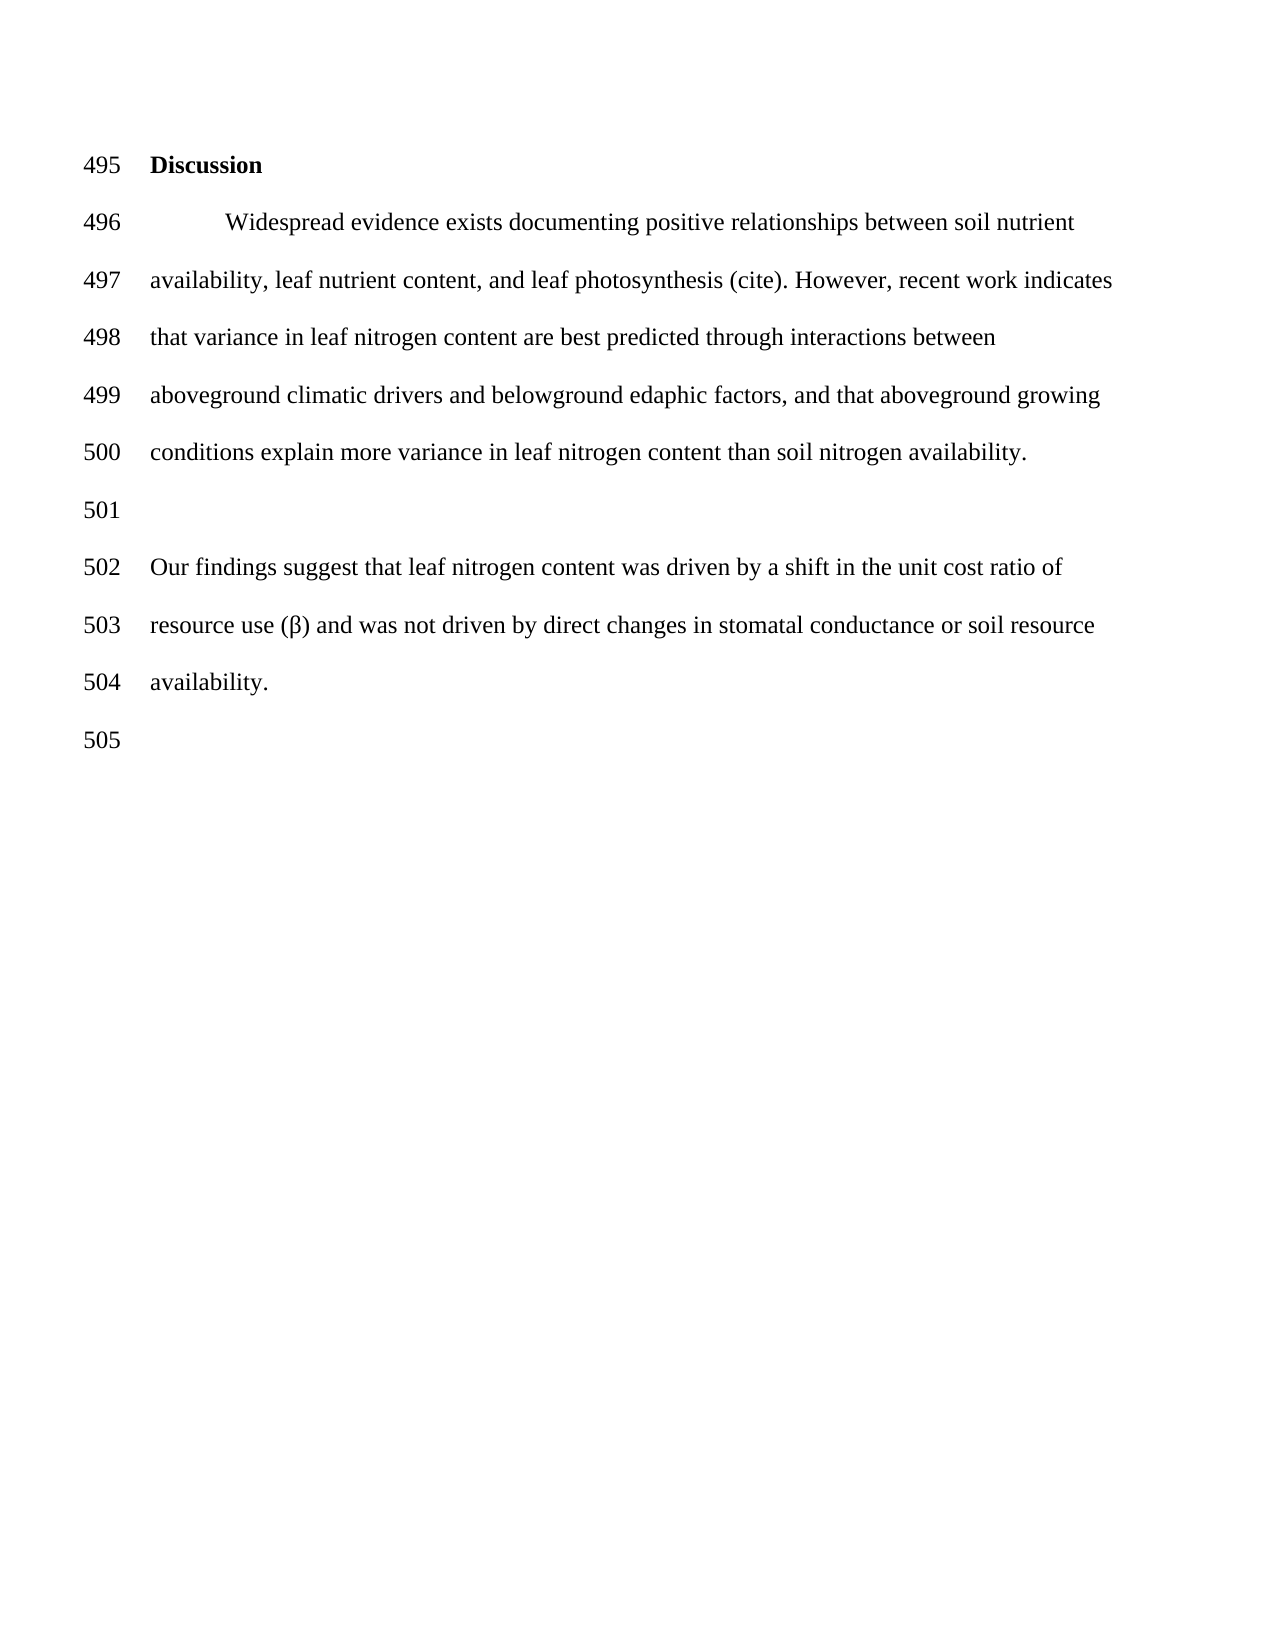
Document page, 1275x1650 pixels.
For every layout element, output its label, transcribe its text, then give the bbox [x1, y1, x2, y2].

text Widespread evidence exists documenting positive relationships between soil nutrient availability, leaf nutrient content, and leaf photosynthesis (cite). However, recent work indicates that variance in leaf nitrogen content are best predicted through interactions between aboveground climatic drivers and belowground edaphic factors, and that aboveground growing conditions explain more variance in leaf nitrogen content than soil nitrogen availability. [150, 207, 1125, 466]
text Our findings suggest that leaf nitrogen content was driven by a shift in the unit cost ratio of resource use (β) and was not driven by direct changes in stomatal conductance or soil resource availability. [150, 552, 1125, 696]
text Discussion [150, 150, 1125, 179]
